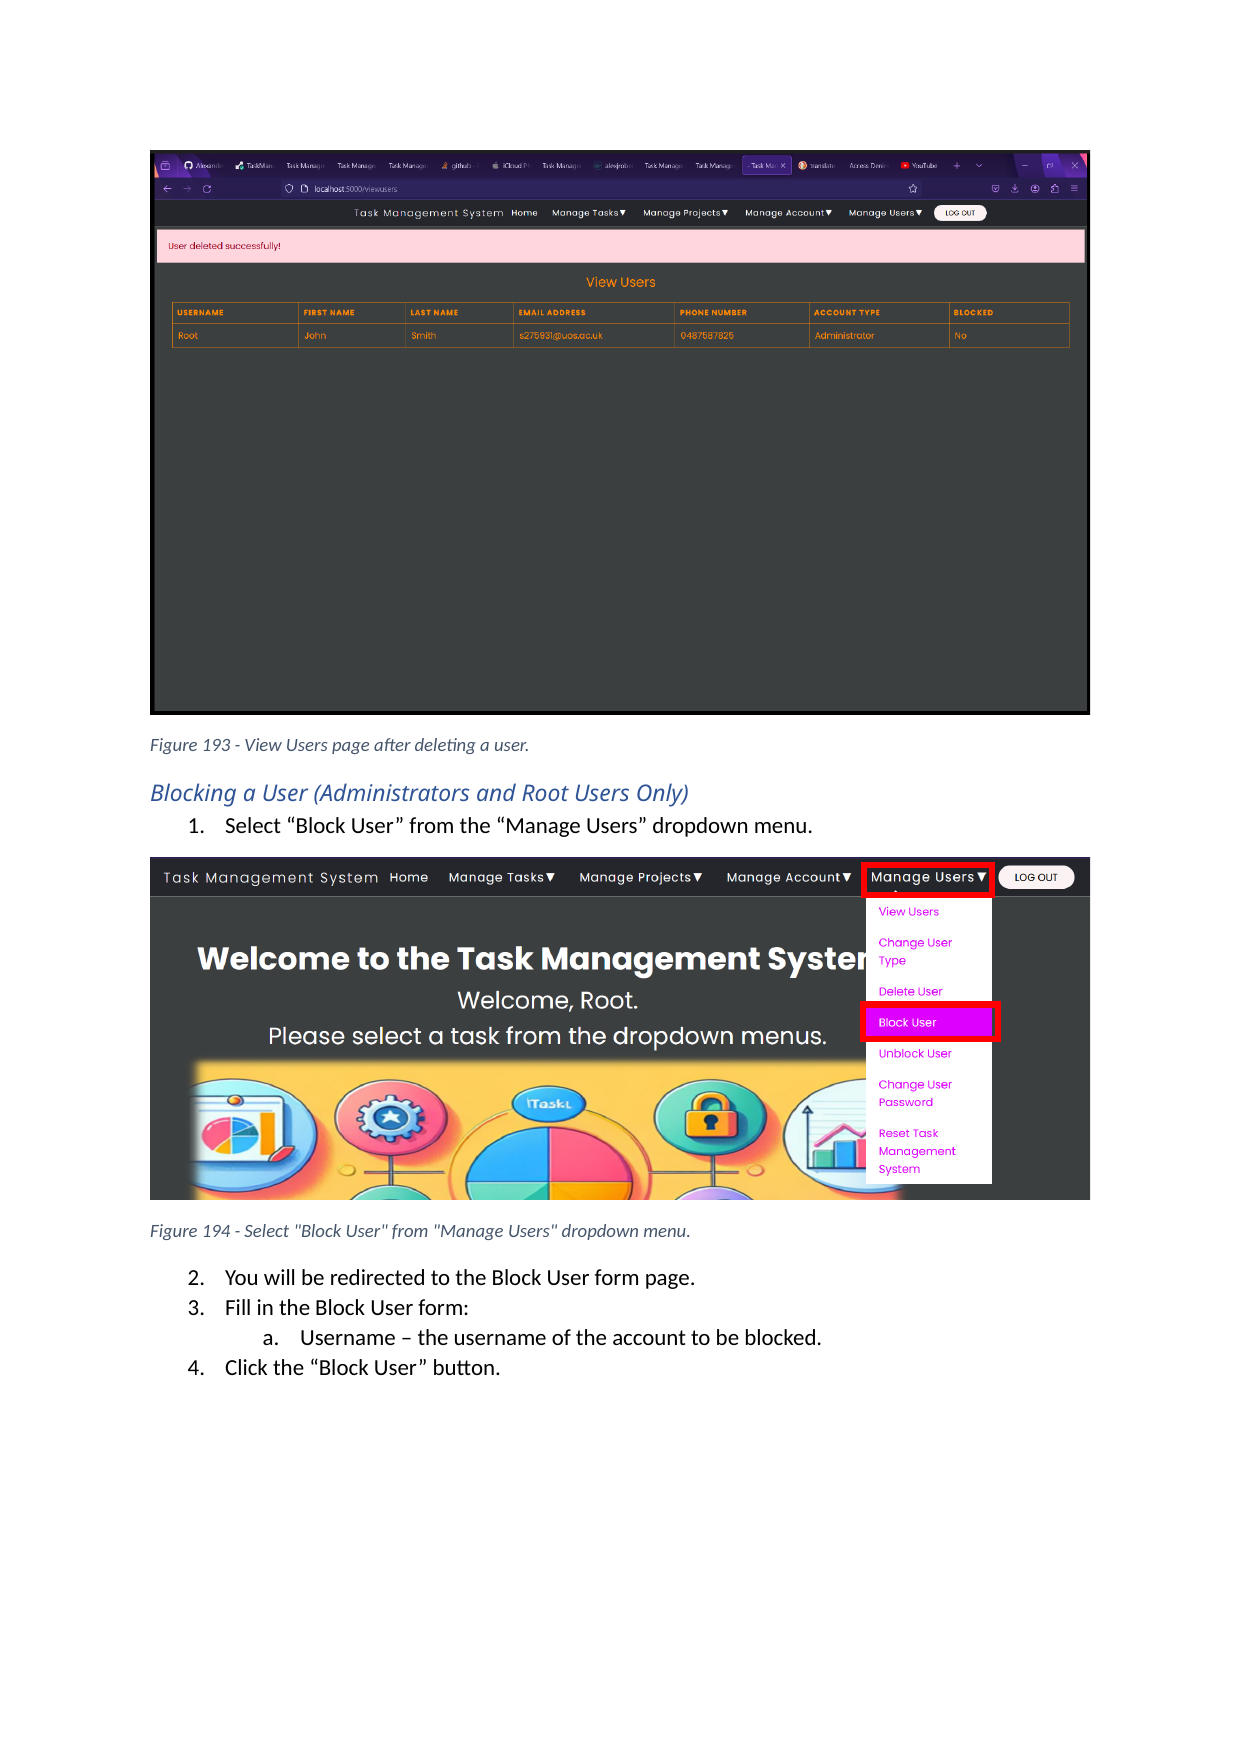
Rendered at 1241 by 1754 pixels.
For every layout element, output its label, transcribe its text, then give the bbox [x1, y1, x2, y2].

list Click the “Block User” button. [187, 1353, 1090, 1381]
subtitle Blocking a User (Administrators and Root Users Only) [150, 777, 1090, 808]
list Fill in the Block User form: [187, 1293, 1090, 1321]
list Select “Block User” from the “Manage Users” dropdown menu. [187, 811, 1090, 839]
picture [150, 857, 1091, 1200]
text Figure 193 - View Users page after deleting a user. [150, 733, 1090, 756]
text Figure 194 - Select "Block User" from "Manage Users" dropdown menu. [150, 1219, 1090, 1242]
list Username – the username of the account to be blocked. [262, 1323, 1090, 1351]
picture [150, 150, 1091, 715]
list You will be redirected to the Block User form page. [187, 1263, 1090, 1291]
